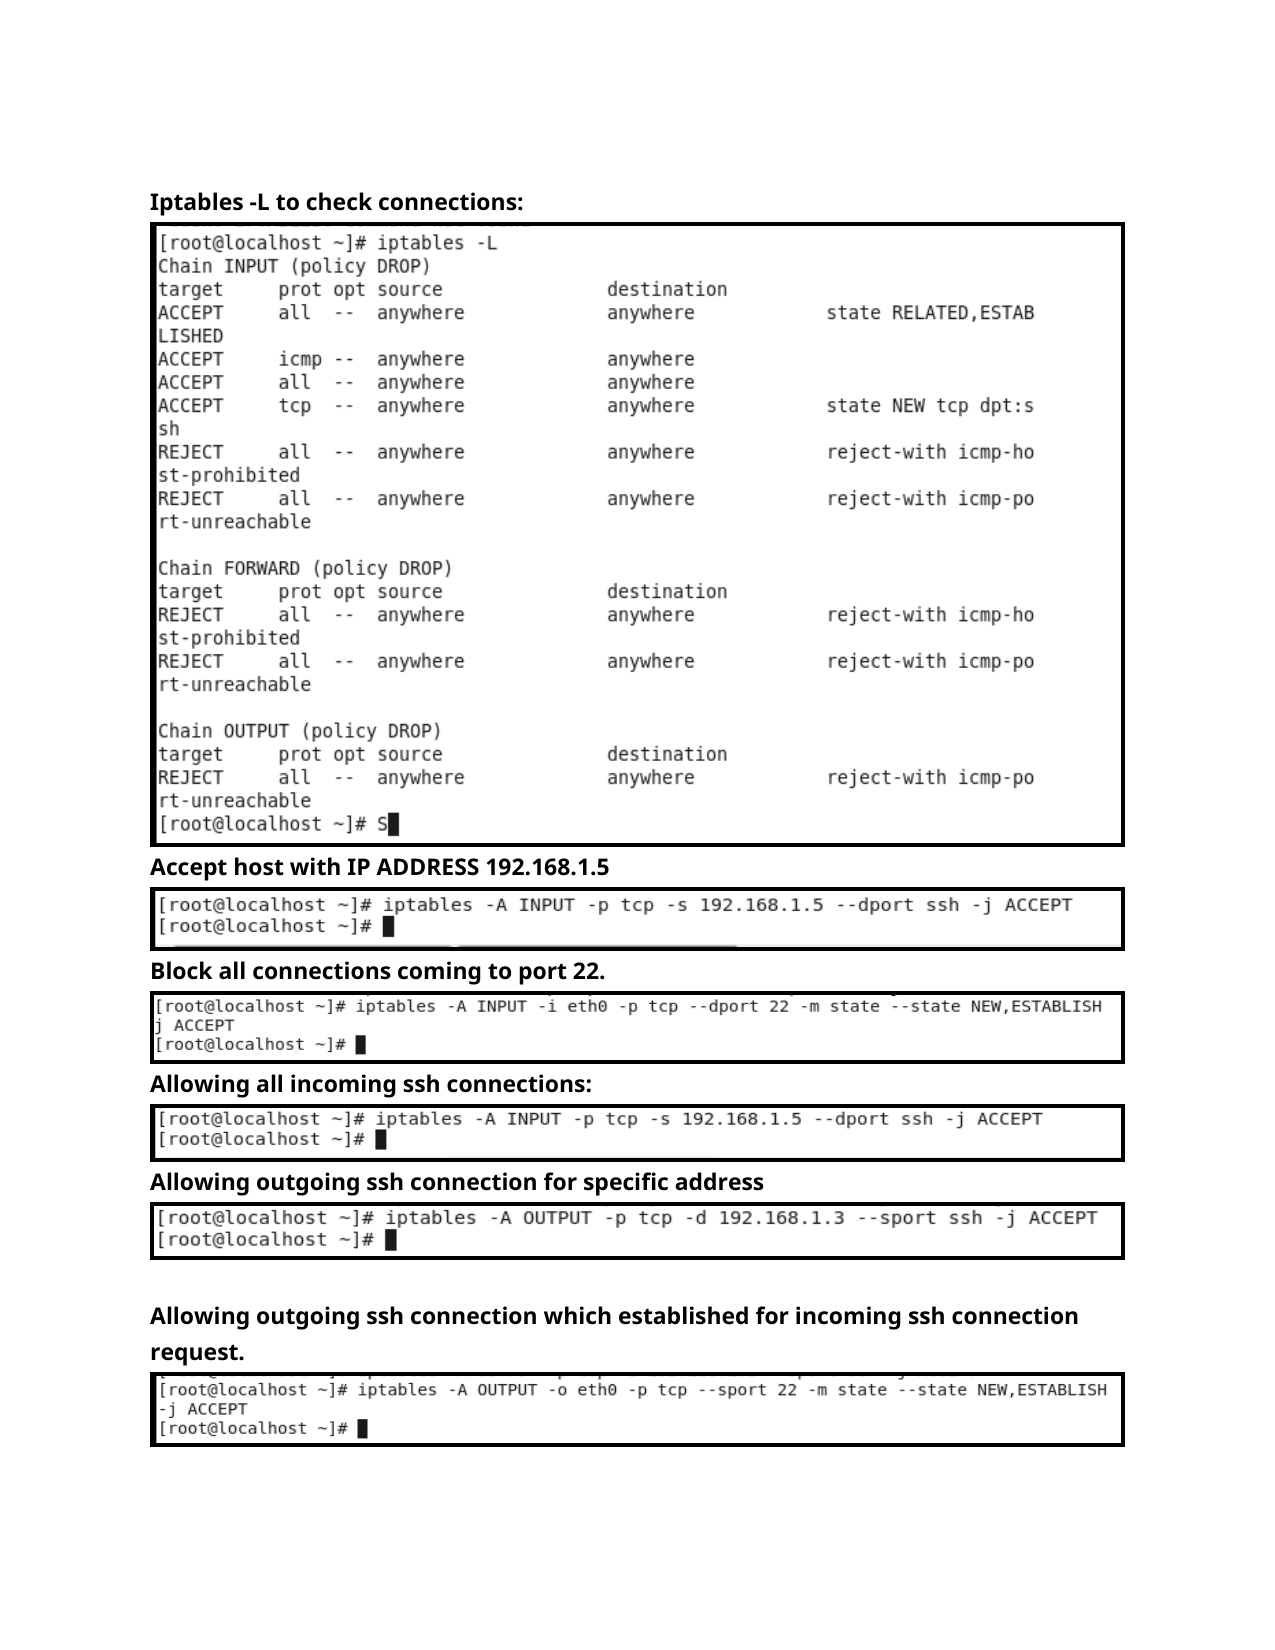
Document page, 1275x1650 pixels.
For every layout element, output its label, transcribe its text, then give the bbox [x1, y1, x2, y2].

text Allowing all incoming ssh connections: [150, 1068, 1125, 1099]
text Accept host with IP ADDRESS 192.168.1.5 [150, 851, 1125, 882]
picture [154, 995, 1121, 1060]
text Iptables -L to check connections: [150, 186, 1125, 217]
text Allowing outgoing ssh connection which established for incoming ssh connection request. [150, 1300, 1125, 1367]
picture [154, 226, 1121, 843]
picture [154, 891, 1121, 947]
picture [154, 1108, 1121, 1158]
picture [154, 1376, 1121, 1443]
text Block all connections coming to port 22. [150, 955, 1125, 986]
picture [154, 1206, 1121, 1256]
text Allowing outgoing ssh connection for specific address [150, 1166, 1125, 1197]
